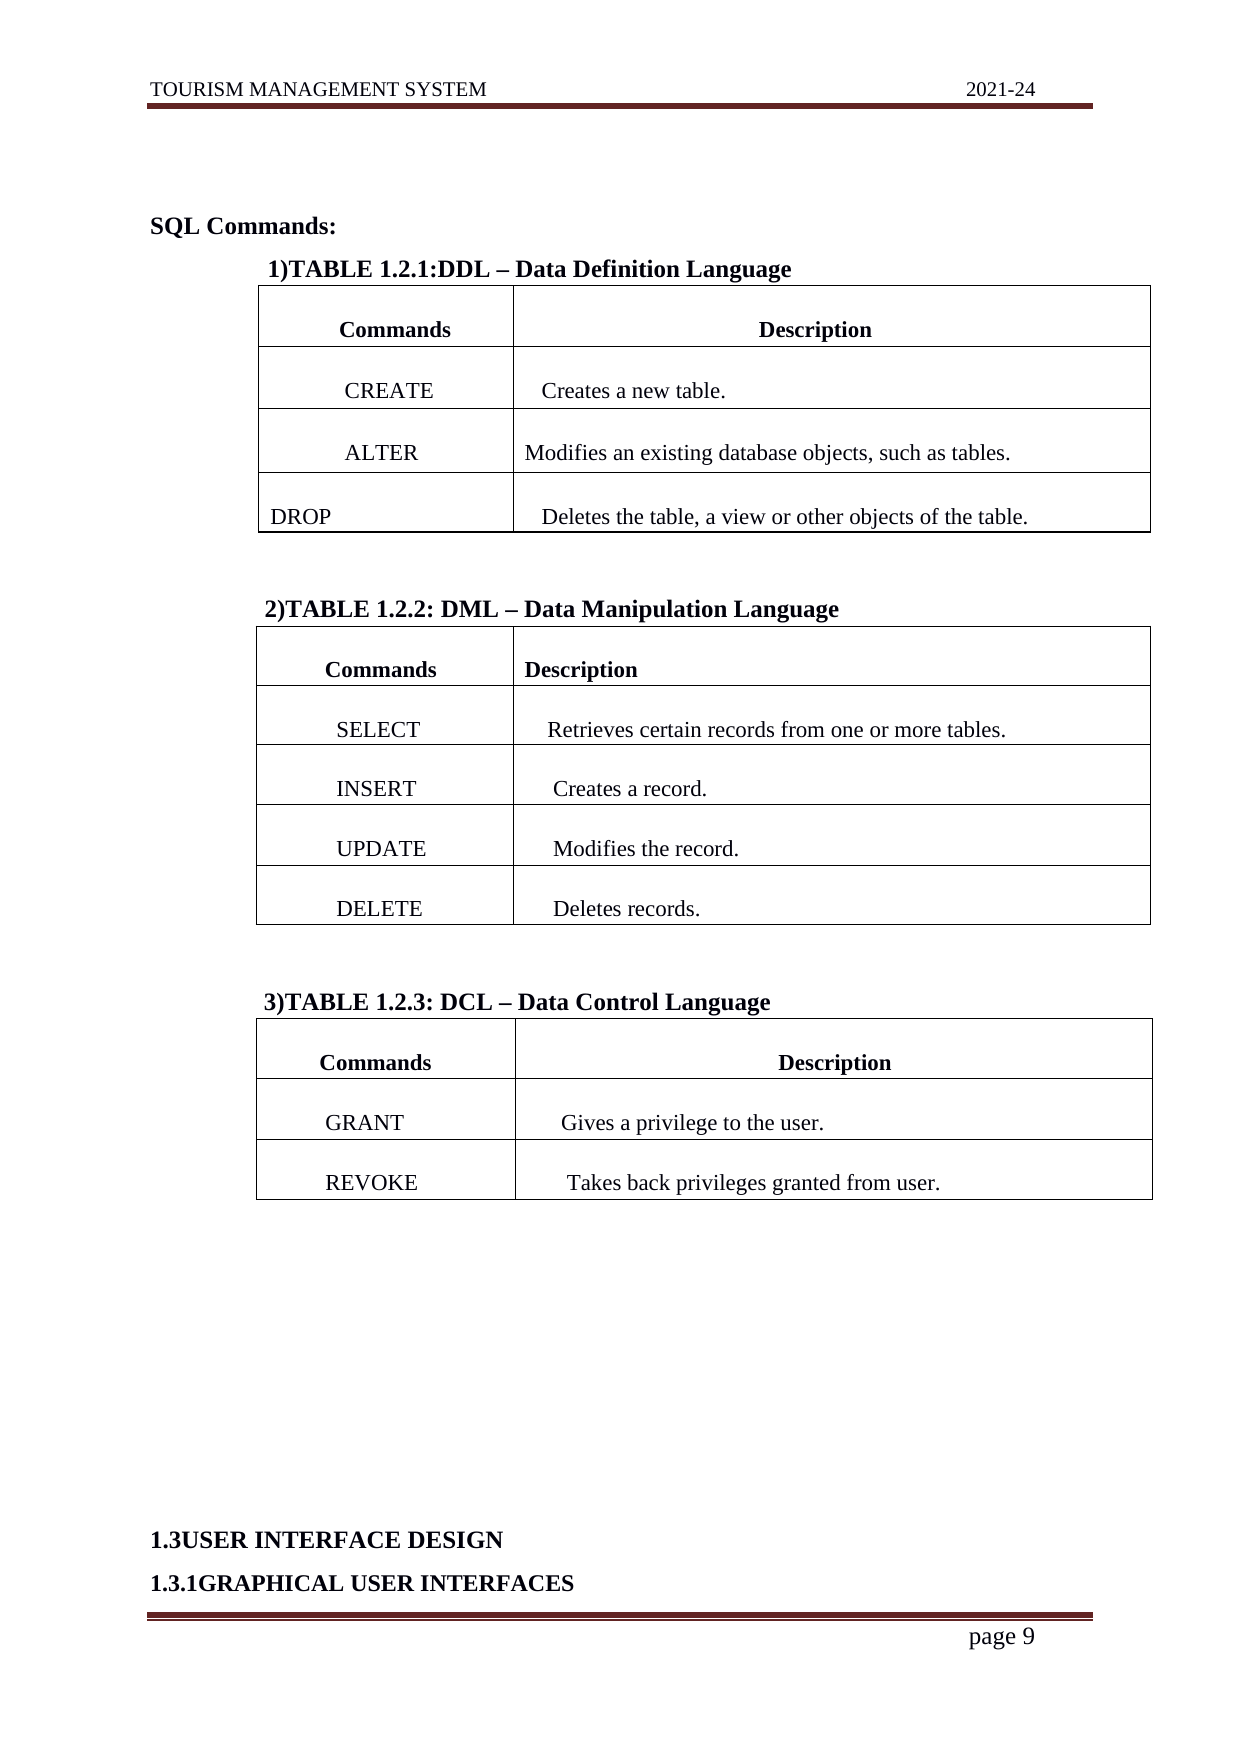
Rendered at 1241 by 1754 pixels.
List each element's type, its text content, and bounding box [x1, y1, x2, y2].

table_header Description [514, 627, 1150, 685]
table_cell Creates a record. [514, 745, 1150, 804]
table_cell DROP [259, 473, 513, 531]
text 2)TABLE 1.2.2: DML – Data Manipulation Language [196, 594, 1092, 623]
table_header Commands [257, 627, 513, 685]
subtitle 1.3USER INTERFACE DESIGN [150, 1525, 1098, 1554]
table_cell SELECT [257, 686, 513, 744]
table_cell DELETE [257, 866, 513, 924]
table_cell CREATE [259, 347, 513, 408]
table_cell UPDATE [257, 805, 513, 864]
table_cell ALTER [259, 409, 513, 472]
table_header Description [514, 286, 1150, 346]
text 1.3.1GRAPHICAL USER INTERFACES [150, 1568, 1098, 1596]
table_header Description [516, 1019, 1152, 1078]
table_cell Deletes records. [514, 866, 1150, 924]
text SQL Commands: [150, 211, 1098, 239]
table_header Commands [259, 286, 513, 346]
text 3)TABLE 1.2.3: DCL – Data Control Language [239, 987, 1092, 1016]
table_cell Modifies an existing database objects, such as tables. [514, 409, 1150, 472]
table_cell Retrieves certain records from one or more tables. [514, 686, 1150, 744]
table_cell Creates a new table. [514, 347, 1150, 408]
table_cell Gives a privilege to the user. [516, 1079, 1152, 1138]
table_cell Takes back privileges granted from user. [516, 1140, 1152, 1199]
table_cell INSERT [257, 745, 513, 804]
table_cell GRANT [257, 1079, 515, 1138]
table_header Commands [257, 1019, 515, 1078]
table_cell REVOKE [257, 1140, 515, 1199]
text 1)TABLE 1.2.1:DDL – Data Definition Language [236, 254, 1098, 282]
table_cell Deletes the table, a view or other objects of the table. [514, 473, 1150, 531]
table_cell Modifies the record. [514, 805, 1150, 864]
